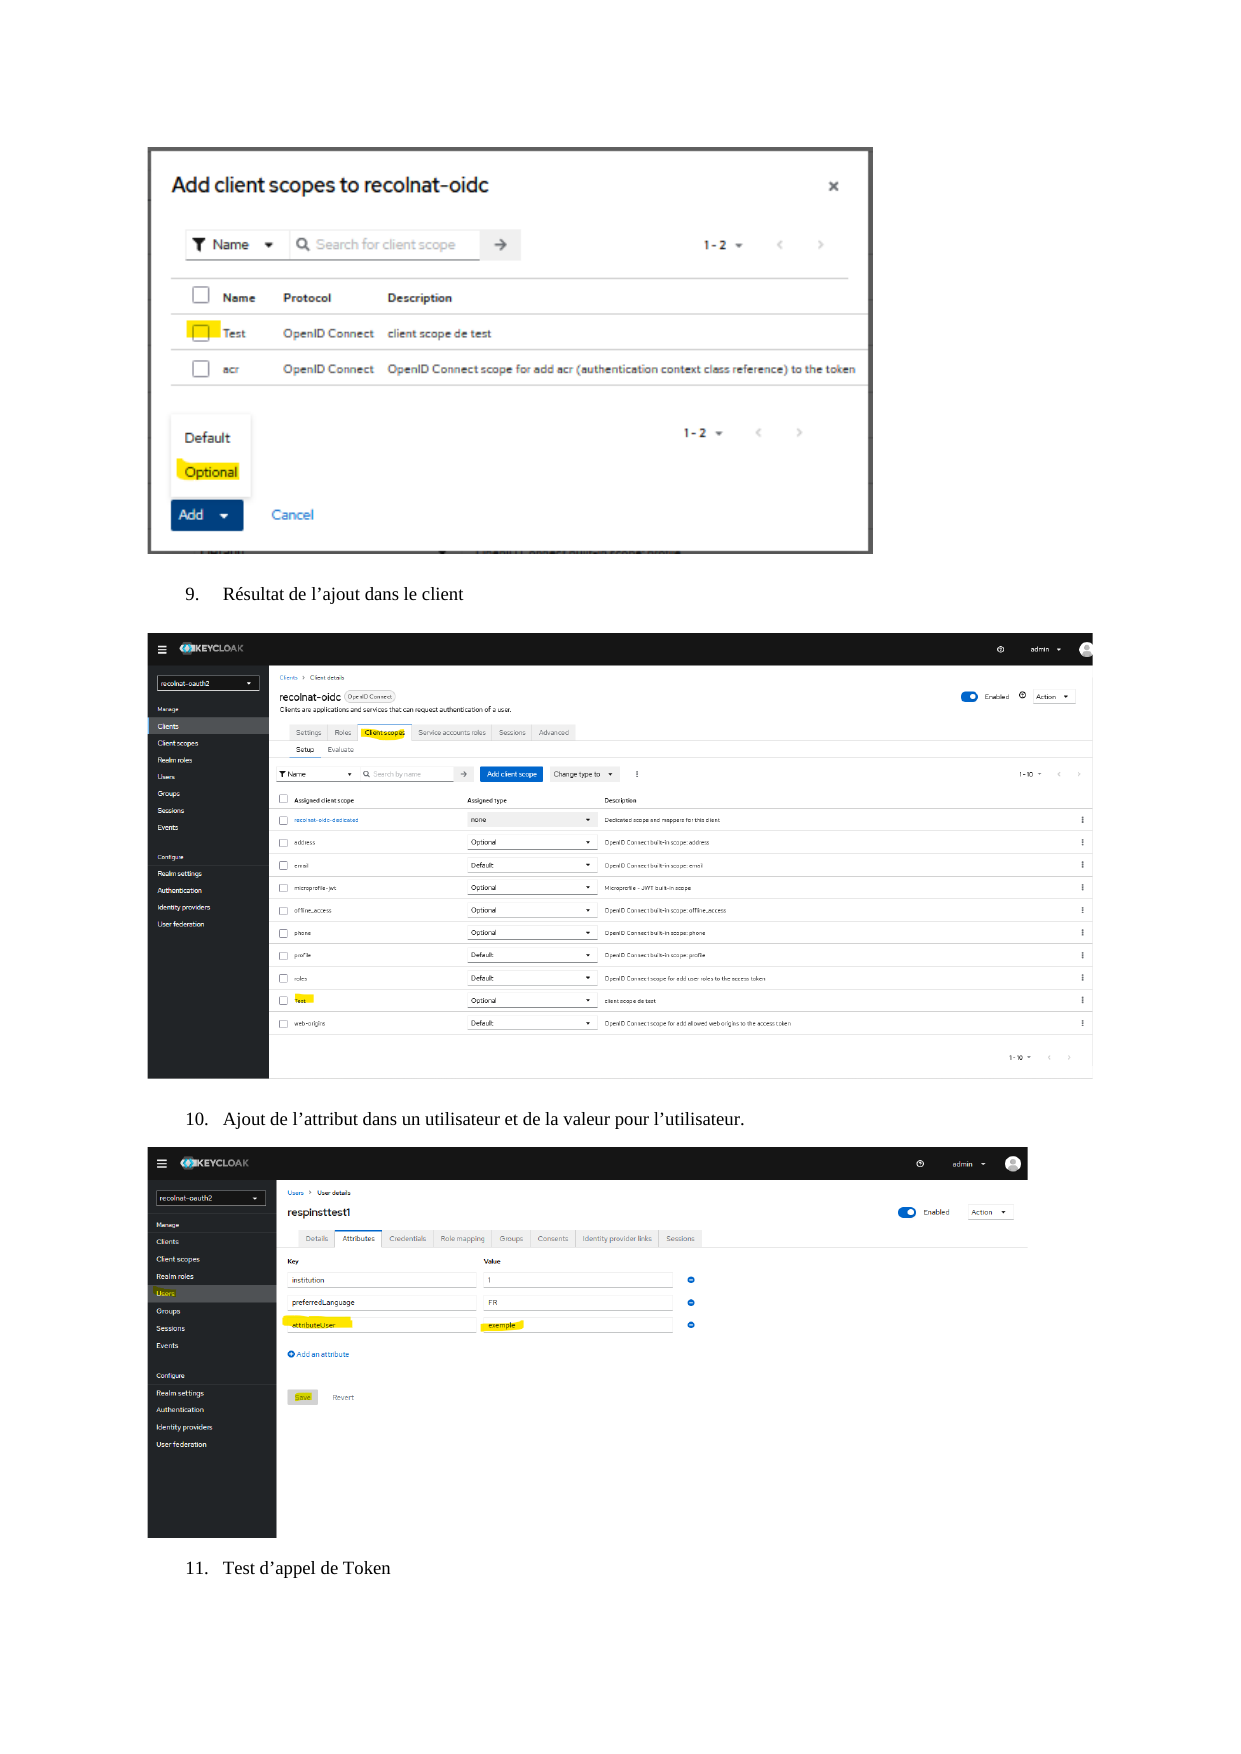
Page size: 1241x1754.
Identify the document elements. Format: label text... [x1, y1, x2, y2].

list Ajout de l’attribut dans un utilisateur et de la valeur pour l’utilisateur. [185, 1108, 1093, 1129]
list Test d’appel de Token [185, 1557, 1093, 1578]
picture [147, 147, 873, 554]
picture [147, 1147, 1028, 1538]
picture [147, 633, 1093, 1079]
list Résultat de l’ajout dans le client [185, 583, 1093, 604]
